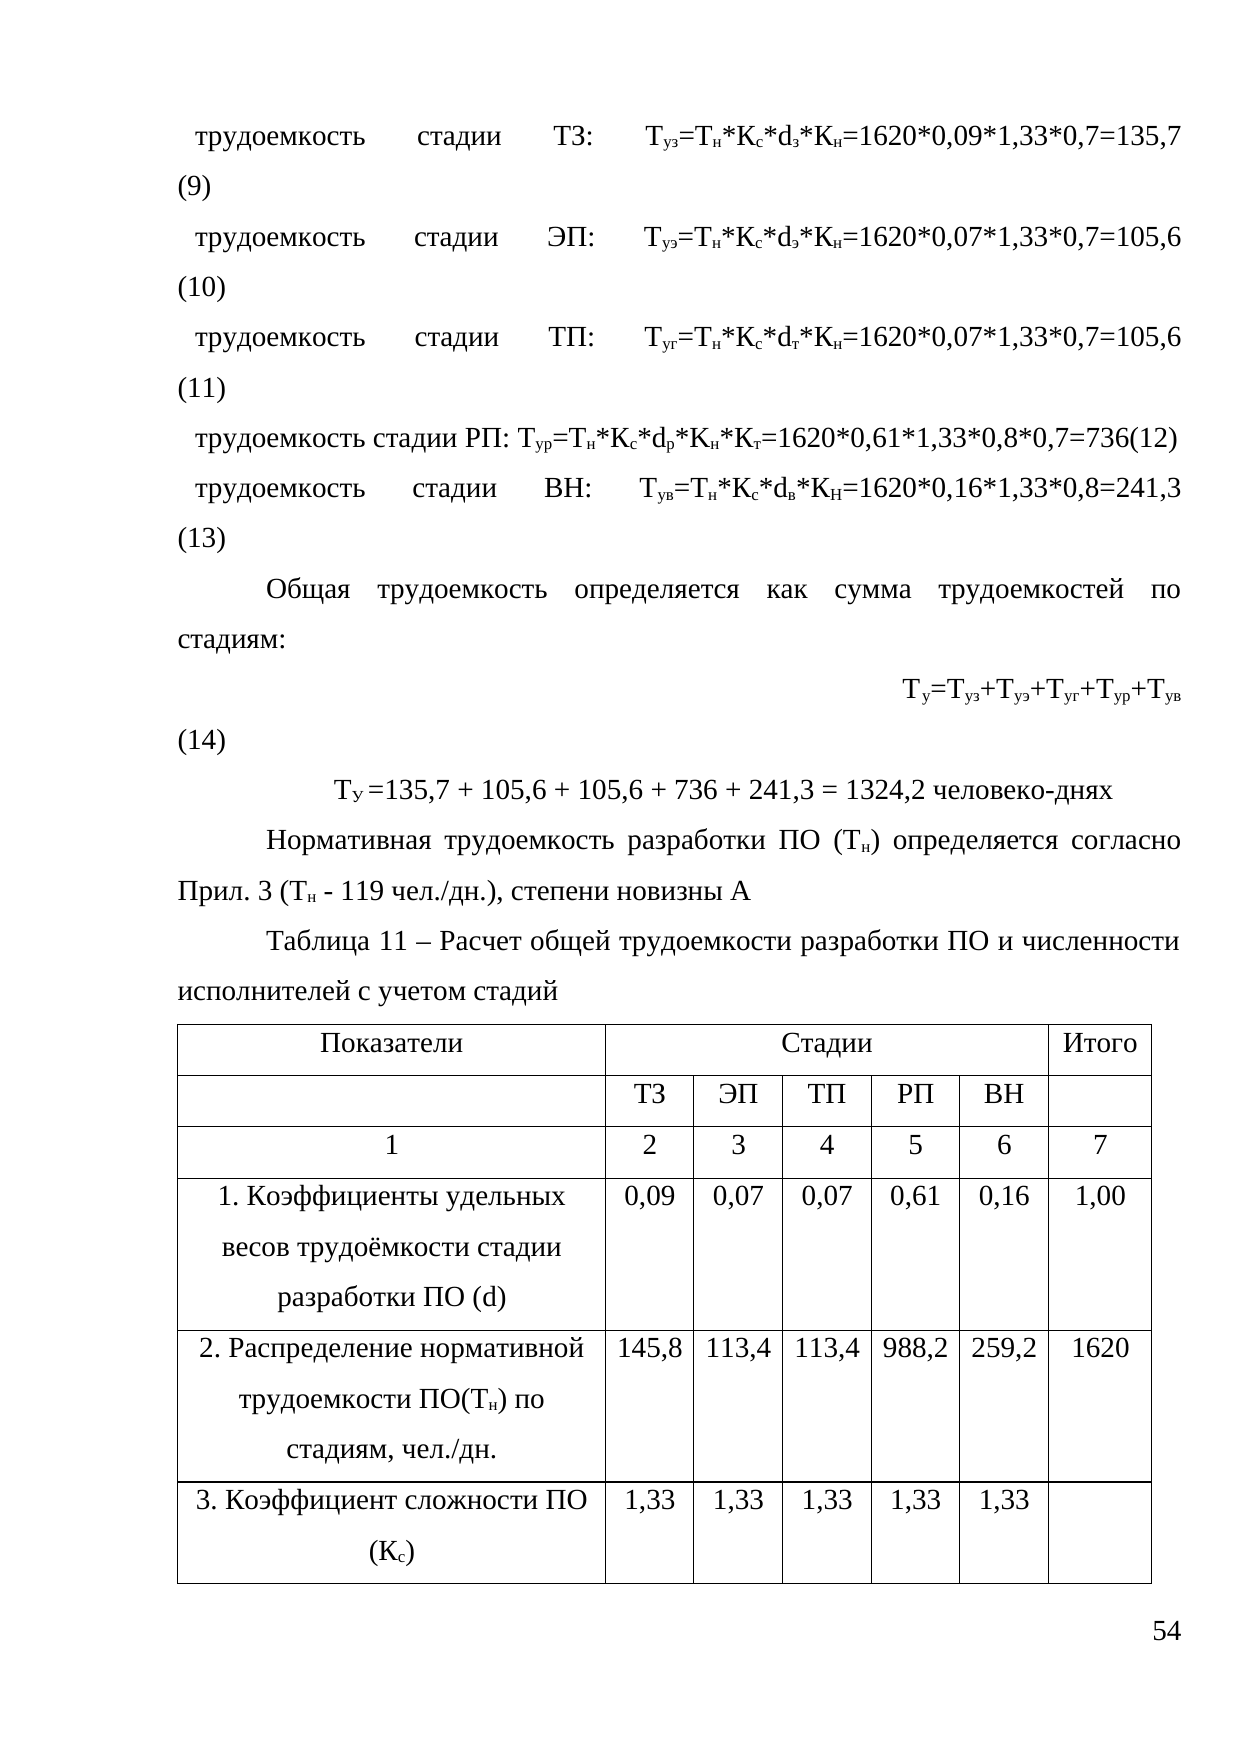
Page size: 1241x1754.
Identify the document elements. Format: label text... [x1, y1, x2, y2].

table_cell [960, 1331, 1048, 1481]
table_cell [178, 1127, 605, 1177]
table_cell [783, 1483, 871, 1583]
text трудоемкость стадии РП: Тур=Тн*Кс*dp*Kн*Кт=1620*0,61*1,33*0,8*0,7=736(12) [177, 420, 1181, 453]
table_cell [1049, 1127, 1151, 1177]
text Общая трудоемкость определяется как сумма трудоемкостей по стадиям: [177, 571, 1181, 655]
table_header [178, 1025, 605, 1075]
text трудоемкость стадии ТЗ: Туз=Тн*Кс*dз*Кн=1620*0,09*1,33*0,7=135,7 (9) [177, 118, 1181, 202]
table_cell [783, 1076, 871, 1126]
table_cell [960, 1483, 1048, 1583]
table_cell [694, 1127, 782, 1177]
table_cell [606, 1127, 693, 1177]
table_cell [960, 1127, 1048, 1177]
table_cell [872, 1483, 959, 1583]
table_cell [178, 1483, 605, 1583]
text Ту=Туз+Туэ+Туг+Тур+Тув (14) [177, 672, 1181, 755]
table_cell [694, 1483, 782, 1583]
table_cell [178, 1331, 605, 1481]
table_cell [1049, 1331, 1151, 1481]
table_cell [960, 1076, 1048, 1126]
text трудоемкость стадии ВН: Тув=Тн*Кс*dв*КН=1620*0,16*1,33*0,8=241,3 (13) [177, 470, 1181, 554]
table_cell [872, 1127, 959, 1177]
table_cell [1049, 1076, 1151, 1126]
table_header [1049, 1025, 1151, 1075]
text трудоемкость стадии ЭП: Туэ=Тн*Кс*dэ*Кн=1620*0,07*1,33*0,7=105,6 (10) [177, 219, 1181, 303]
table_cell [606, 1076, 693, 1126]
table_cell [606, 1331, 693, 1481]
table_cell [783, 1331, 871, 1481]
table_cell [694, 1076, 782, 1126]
text Нормативная трудоемкость разработки ПО (Тн) определяется согласно Прил. 3 (Тн - 119 чел./дн.), степени новизны А [177, 822, 1181, 906]
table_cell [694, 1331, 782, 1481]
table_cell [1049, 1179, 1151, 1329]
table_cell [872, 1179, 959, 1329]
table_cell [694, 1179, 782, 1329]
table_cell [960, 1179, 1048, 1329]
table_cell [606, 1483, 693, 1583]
text Таблица 11 – Расчет общей трудоемкости разработки ПО и численности исполнителей с учетом стадий [177, 923, 1181, 1007]
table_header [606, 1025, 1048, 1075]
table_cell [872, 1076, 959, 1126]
text ТУ =135,7 + 105,6 + 105,6 + 736 + 241,3 = 1324,2 человеко-днях [177, 772, 1181, 806]
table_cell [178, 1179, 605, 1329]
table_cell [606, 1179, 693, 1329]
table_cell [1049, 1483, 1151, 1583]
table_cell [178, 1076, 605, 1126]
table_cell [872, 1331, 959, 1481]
text трудоемкость стадии ТП: Туг=Тн*Кс*dт*Кн=1620*0,07*1,33*0,7=105,6 (11) [177, 319, 1181, 403]
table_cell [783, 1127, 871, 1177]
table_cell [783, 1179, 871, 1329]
